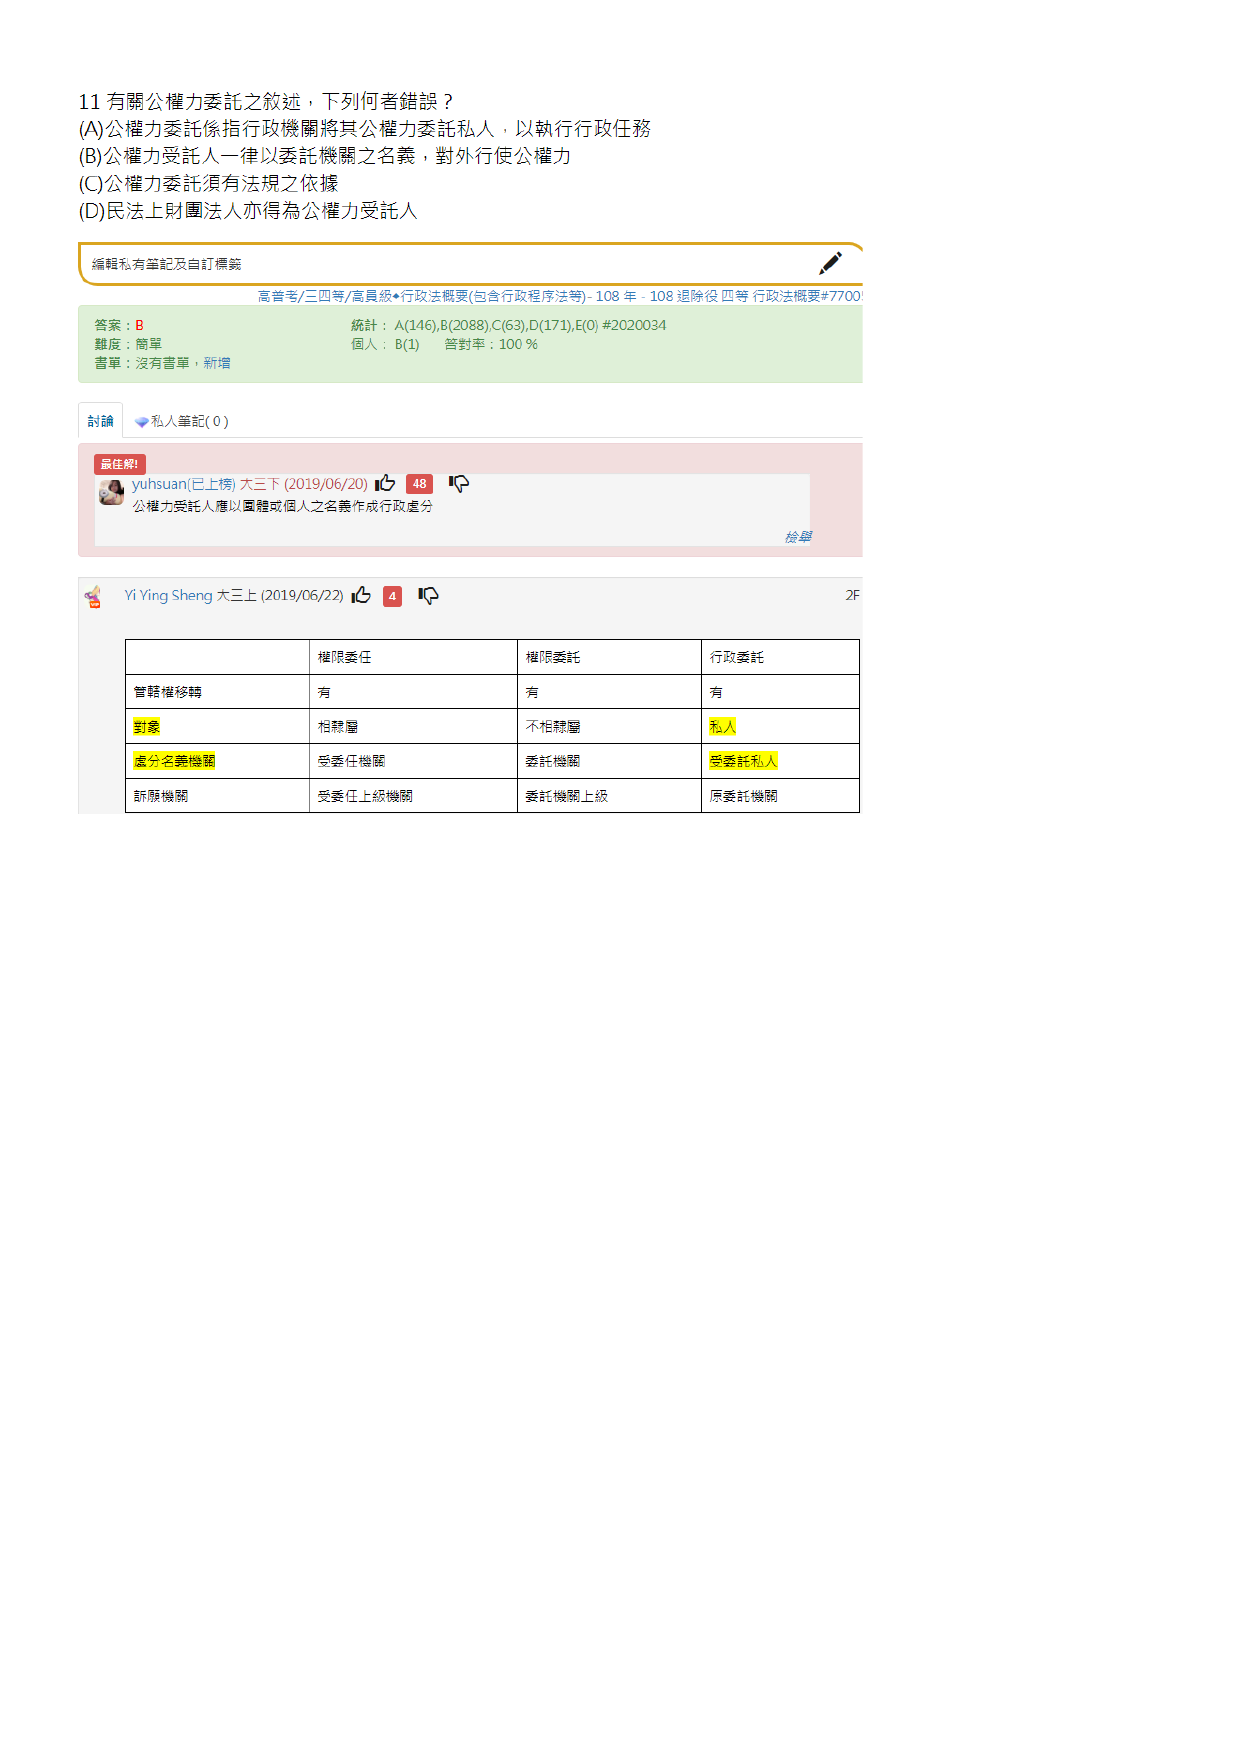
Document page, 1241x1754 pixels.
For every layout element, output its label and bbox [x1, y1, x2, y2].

picture [75, 89, 863, 814]
